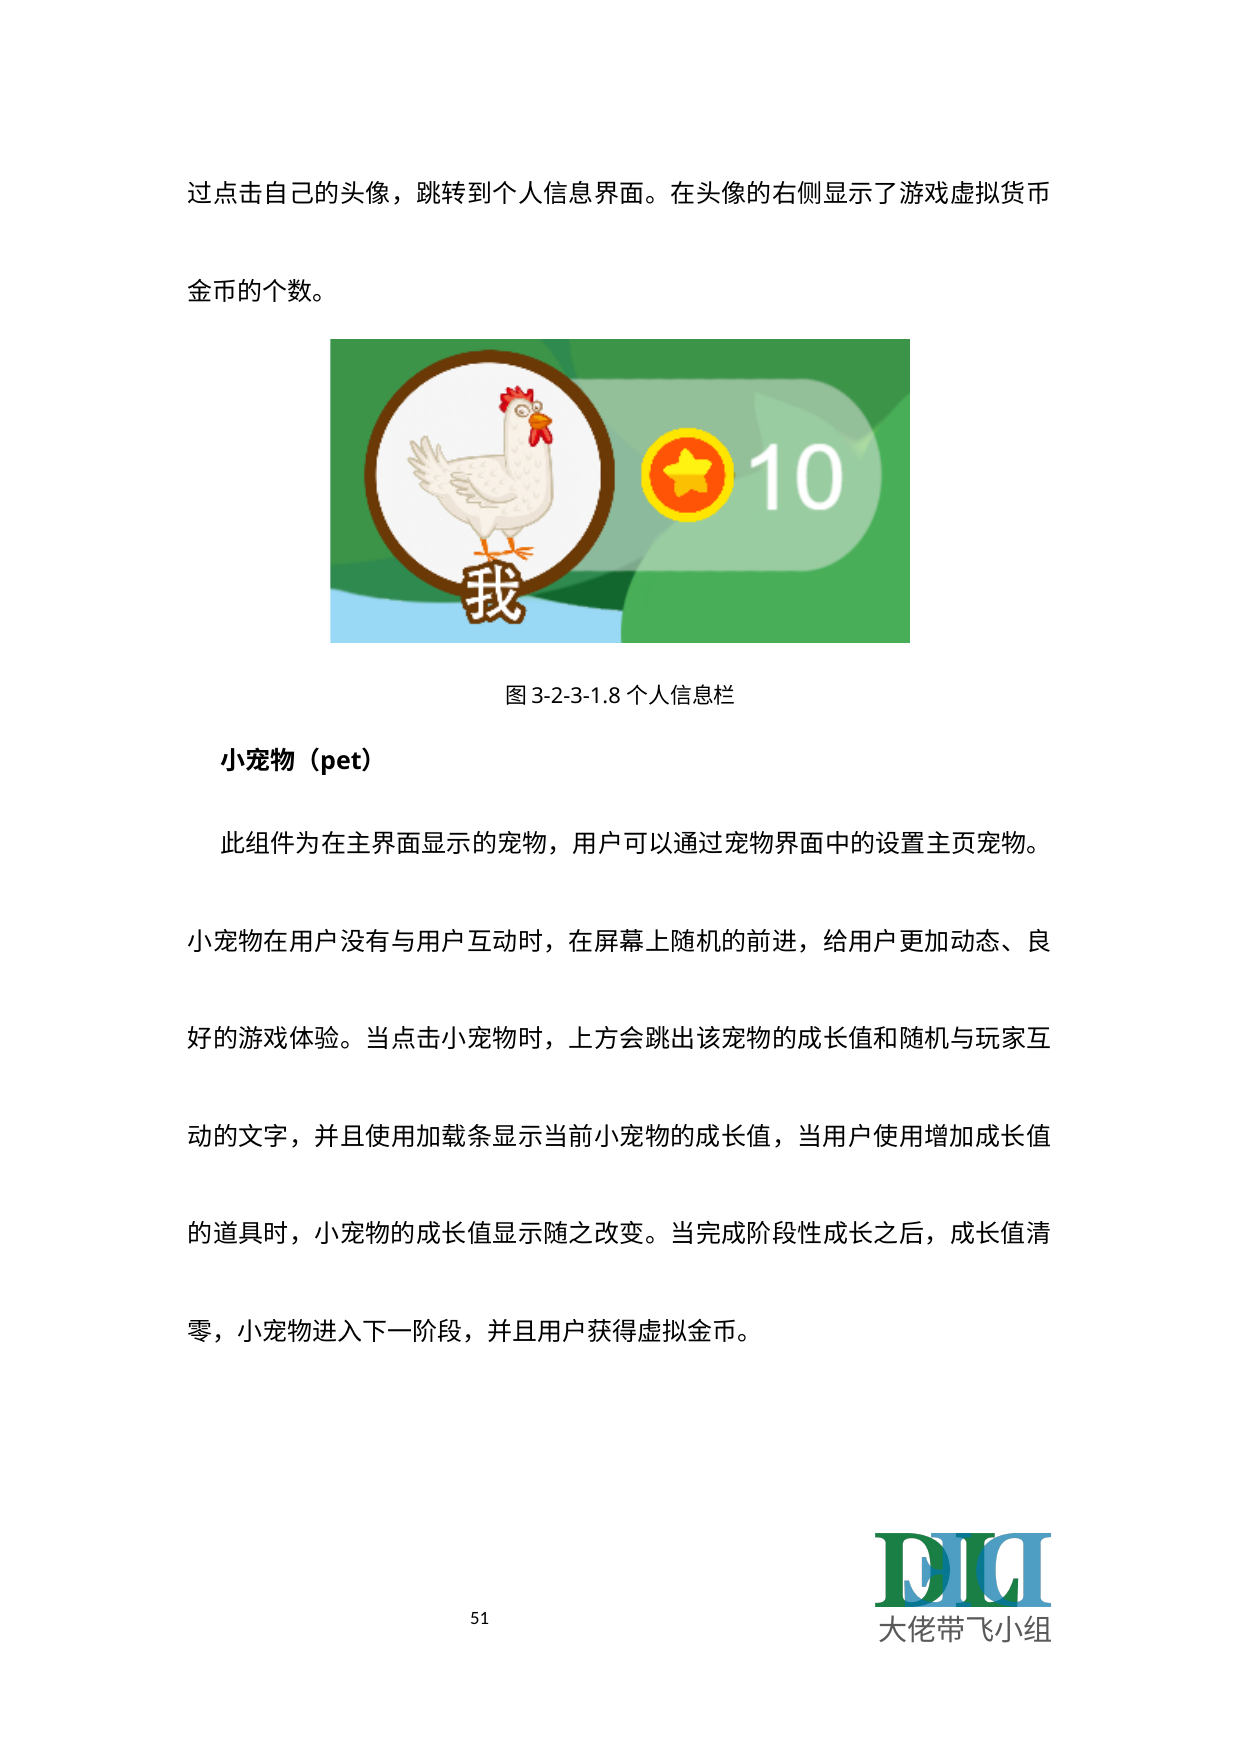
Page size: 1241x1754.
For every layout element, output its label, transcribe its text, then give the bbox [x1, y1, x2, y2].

text 小宠物（pet） [187, 726, 1053, 791]
picture [873, 1533, 1053, 1607]
text 此组件为在主界面显示的宠物，用户可以通过宠物界面中的设置主页宠物。小宠物在用户没有与用户互动时，在屏幕上随机的前进，给用户更加动态、良好的游戏体验。当点击小宠物时，上方会跳出该宠物的成长值和随机与玩家互动的文字，并且使用加载条显示当前小宠物的成长值，当用户使用增加成长值的道具时，小宠物的成长值显示随之改变。当完成阶段性成长之后，成长值清零，小宠物进入下一阶段，并且用户获得虚拟金币。 [187, 809, 1053, 1362]
text 图3-2-3-1.8 个人信息栏 [187, 678, 1053, 711]
text 此组件用于显示玩家的个人信息，如金币、昵称、头像等。用户还可以通过点击自己的头像，跳转到个人信息界面。在头像的右侧显示了游戏虚拟货币金币的个数。 [187, 159, 1053, 322]
picture [330, 339, 910, 643]
